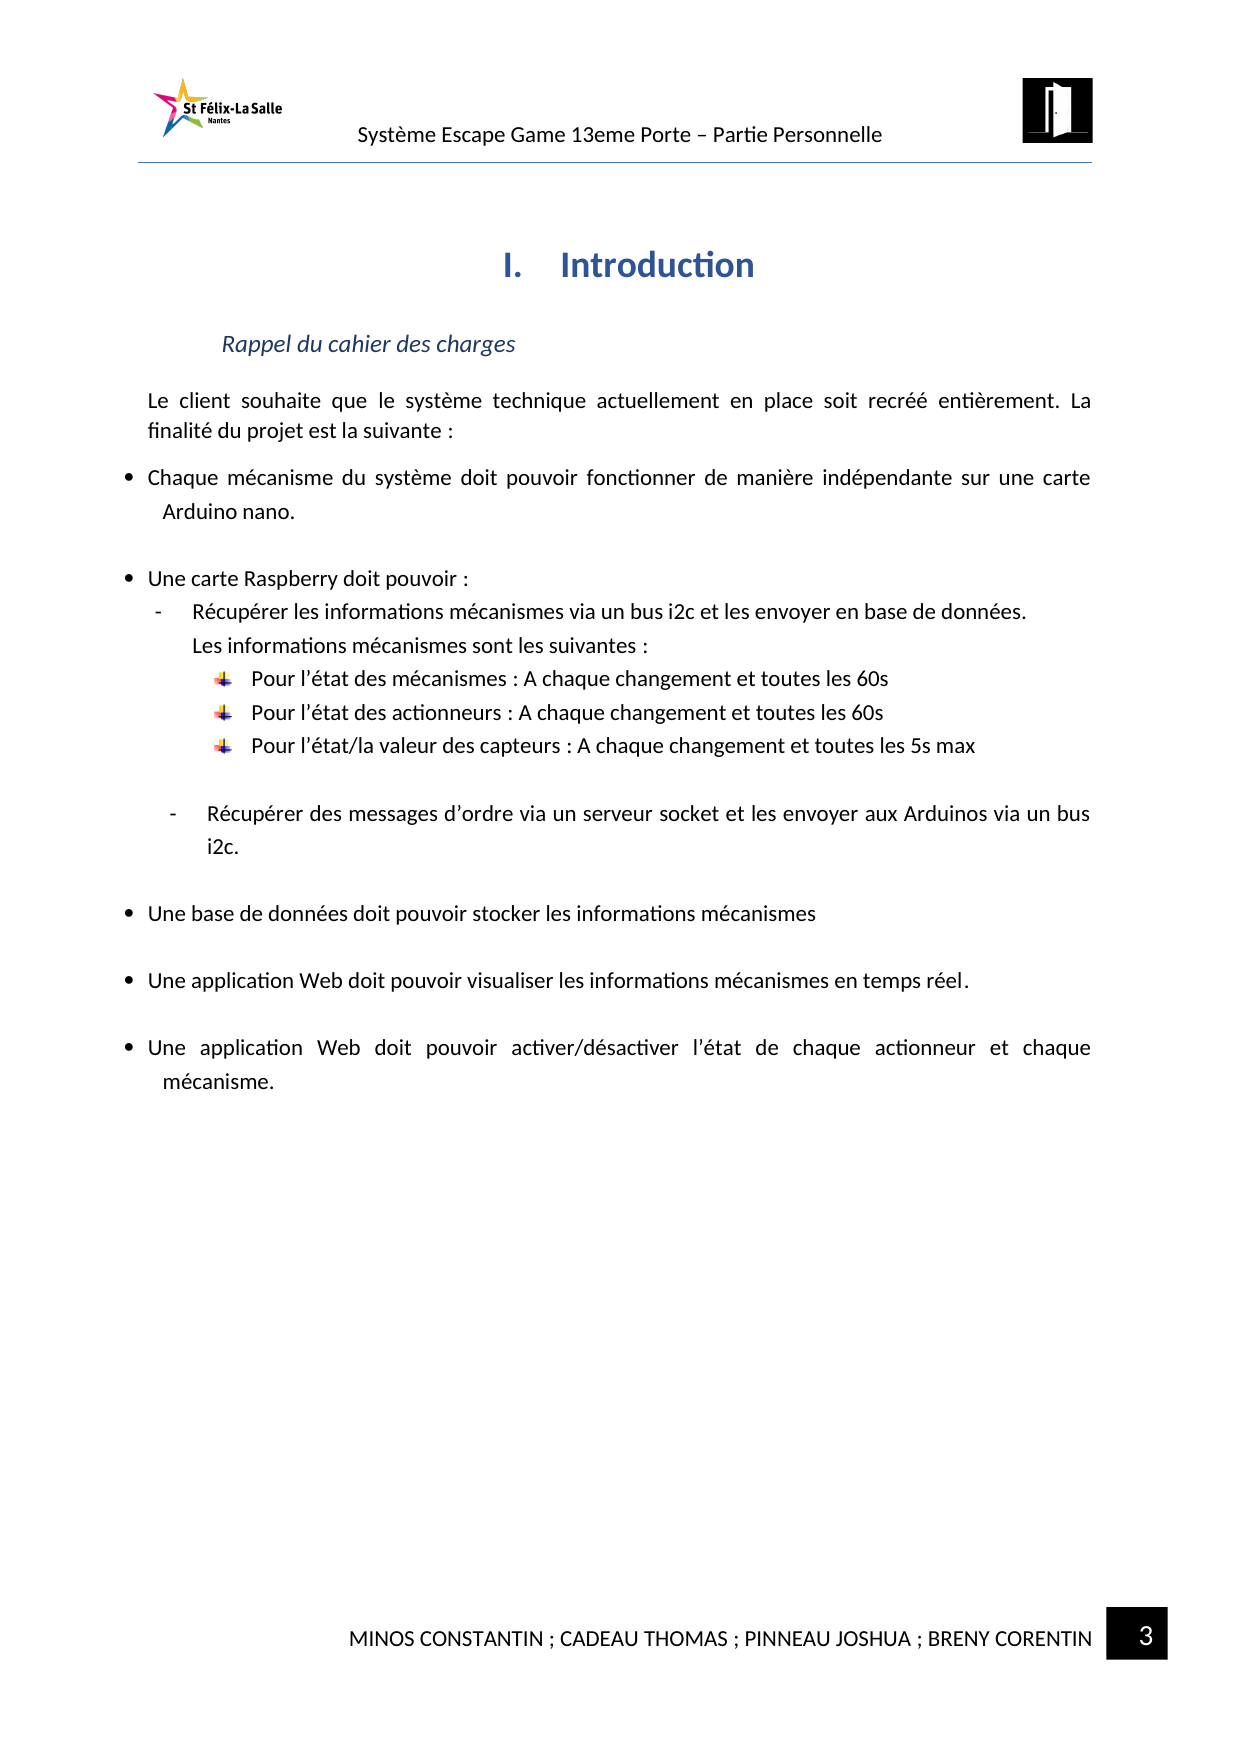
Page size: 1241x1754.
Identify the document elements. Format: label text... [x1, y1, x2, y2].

list Les informations mécanismes sont les suivantes : [192, 631, 1092, 659]
picture [214, 737, 232, 754]
list Une application Web doit pouvoir visualiser les informations mécanismes en temps réel. [125, 966, 1092, 994]
picture [147, 73, 290, 142]
list Pour l’état/la valeur des capteurs : A chaque changement et toutes les 5s max [214, 732, 1092, 760]
list Une base de données doit pouvoir stocker les informations mécanismes [125, 899, 1092, 927]
picture [214, 703, 232, 721]
list Pour l’état des actionneurs : A chaque changement et toutes les 60s [214, 698, 1092, 726]
list Pour l’état des mécanismes : A chaque changement et toutes les 60s [214, 664, 1092, 693]
subtitle Rappel du cahier des charges [221, 328, 1092, 359]
list Une application Web doit pouvoir activer/désactiver l’état de chaque actionneur et chaque mécanisme. [125, 1033, 1092, 1095]
list Récupérer des messages d’ordre via un serveur socket et les envoyer aux Arduinos via un bus i2c. [169, 799, 1092, 860]
picture [1022, 78, 1093, 143]
list Une carte Raspberry doit pouvoir : [125, 564, 1092, 592]
list Chaque mécanisme du système doit pouvoir fonctionner de manière indépendante sur une carte Arduino nano. [125, 463, 1092, 525]
subtitle Introduction [185, 241, 1092, 287]
text Le client souhaite que le système technique actuellement en place soit recréé entièrement. La finalité du projet est la suivante : [148, 386, 1092, 444]
list Récupérer les informations mécanismes via un bus i2c et les envoyer en base de données. [154, 597, 1092, 626]
picture [214, 670, 232, 687]
